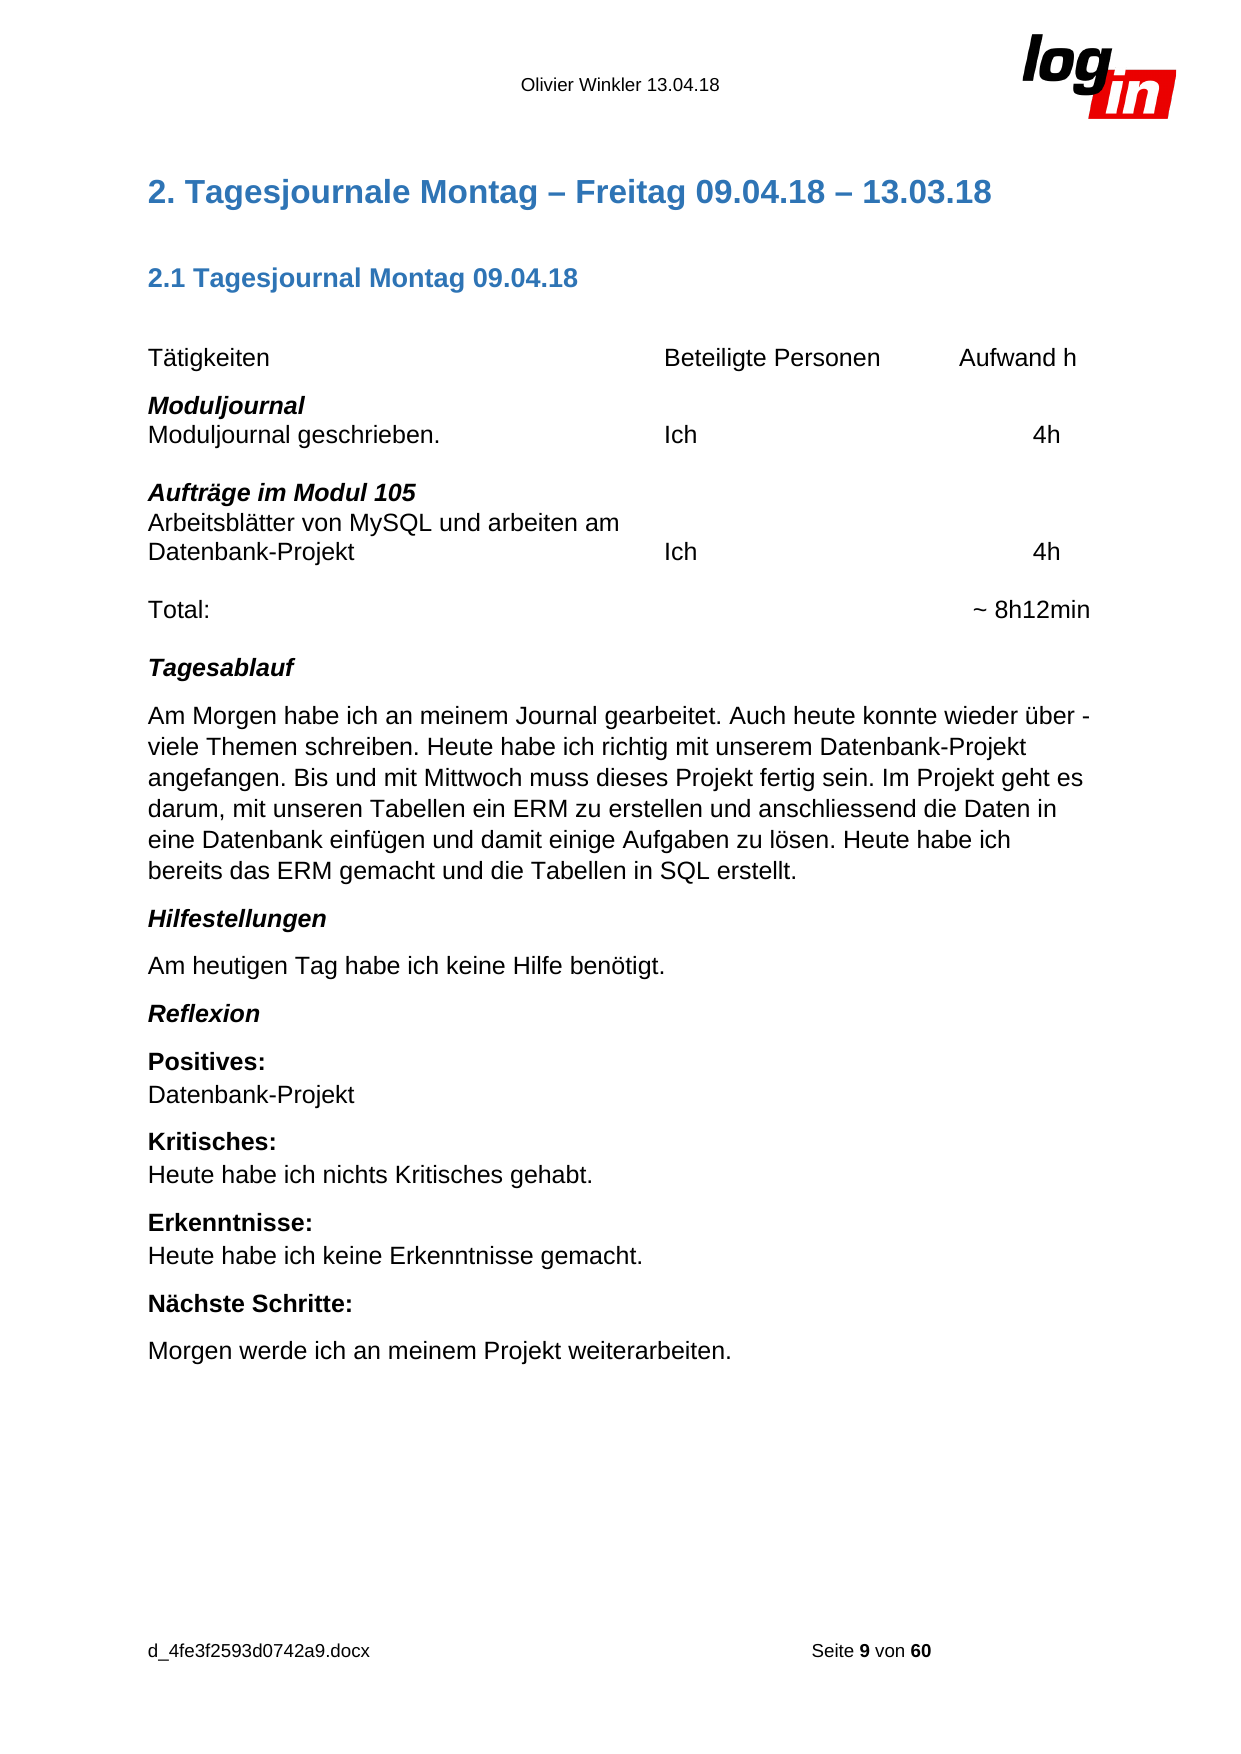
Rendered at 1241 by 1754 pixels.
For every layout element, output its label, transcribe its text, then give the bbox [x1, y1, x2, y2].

text Positives: [148, 1047, 1093, 1076]
list Total: ~ 8h12min [148, 595, 1093, 624]
text Reflexion [148, 999, 1093, 1028]
text Heute habe ich keine Erkenntnisse gemacht. [148, 1241, 1093, 1270]
text Heute habe ich nichts Kritisches gehabt. [148, 1160, 1093, 1189]
text Tätigkeiten Beteiligte Personen Aufwand h [148, 343, 1093, 372]
text Am Morgen habe ich an meinem Journal gearbeitet. Auch heute konnte wieder über -viele Themen schreiben. Heute habe ich richtig mit unserem Datenbank-Projekt angefangen. Bis und mit Mittwoch muss dieses Projekt fertig sein. Im Projekt geht es darum, mit unseren Tabellen ein ERM zu erstellen und anschliessend die Daten in eine Datenbank einfügen und damit einige Aufgaben zu lösen. Heute habe ich bereits das ERM gemacht und die Tabellen in SQL erstellt. [148, 701, 1093, 885]
list Moduljournal [148, 391, 1093, 420]
text Nächste Schritte: [148, 1289, 1093, 1317]
text Am heutigen Tag habe ich keine Hilfe benötigt. [148, 951, 1093, 980]
text Erkenntnisse: [148, 1208, 1093, 1237]
text Morgen werde ich an meinem Projekt weiterarbeiten. [148, 1336, 1093, 1365]
subtitle 2. Tagesjournale Montag – Freitag 09.04.18 – 13.03.18 [148, 173, 1093, 211]
picture [1022, 34, 1177, 119]
list Moduljournal geschrieben. Ich 4h [148, 420, 1093, 449]
text Tagesablauf [148, 653, 1093, 682]
text Kritisches: [148, 1127, 1093, 1156]
text Datenbank-Projekt [148, 1080, 1093, 1108]
text Hilfestellungen [148, 904, 1093, 932]
list Aufträge im Modul 105 [148, 478, 1093, 508]
subtitle 2.1 Tagesjournal Montag 09.04.18 [148, 262, 1093, 293]
list Datenbank-Projekt Ich 4h [148, 537, 1093, 566]
list Arbeitsblätter von MySQL und arbeiten am [148, 508, 1093, 537]
